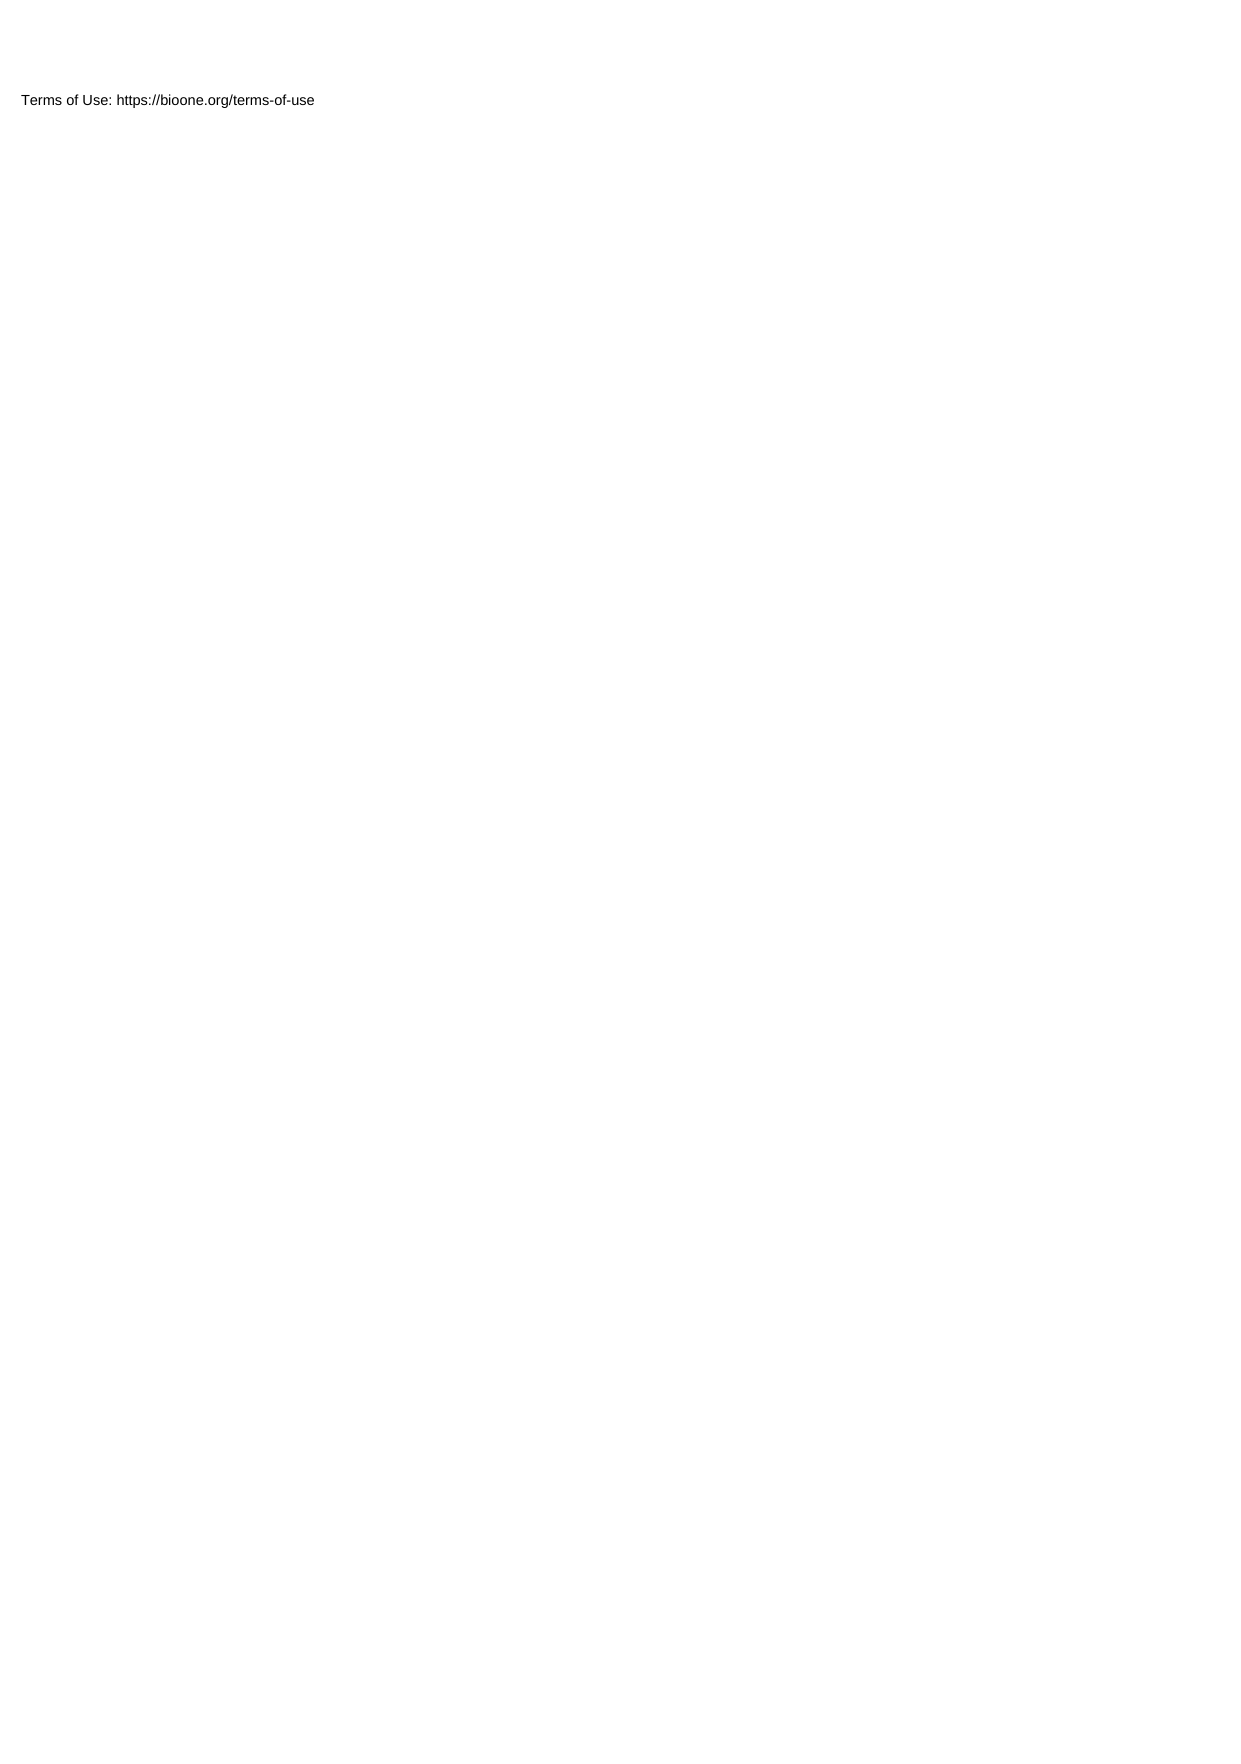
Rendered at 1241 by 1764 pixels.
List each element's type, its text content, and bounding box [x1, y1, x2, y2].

text Terms of Use: https://bioone.org/terms-of-use [21, 92, 1094, 109]
